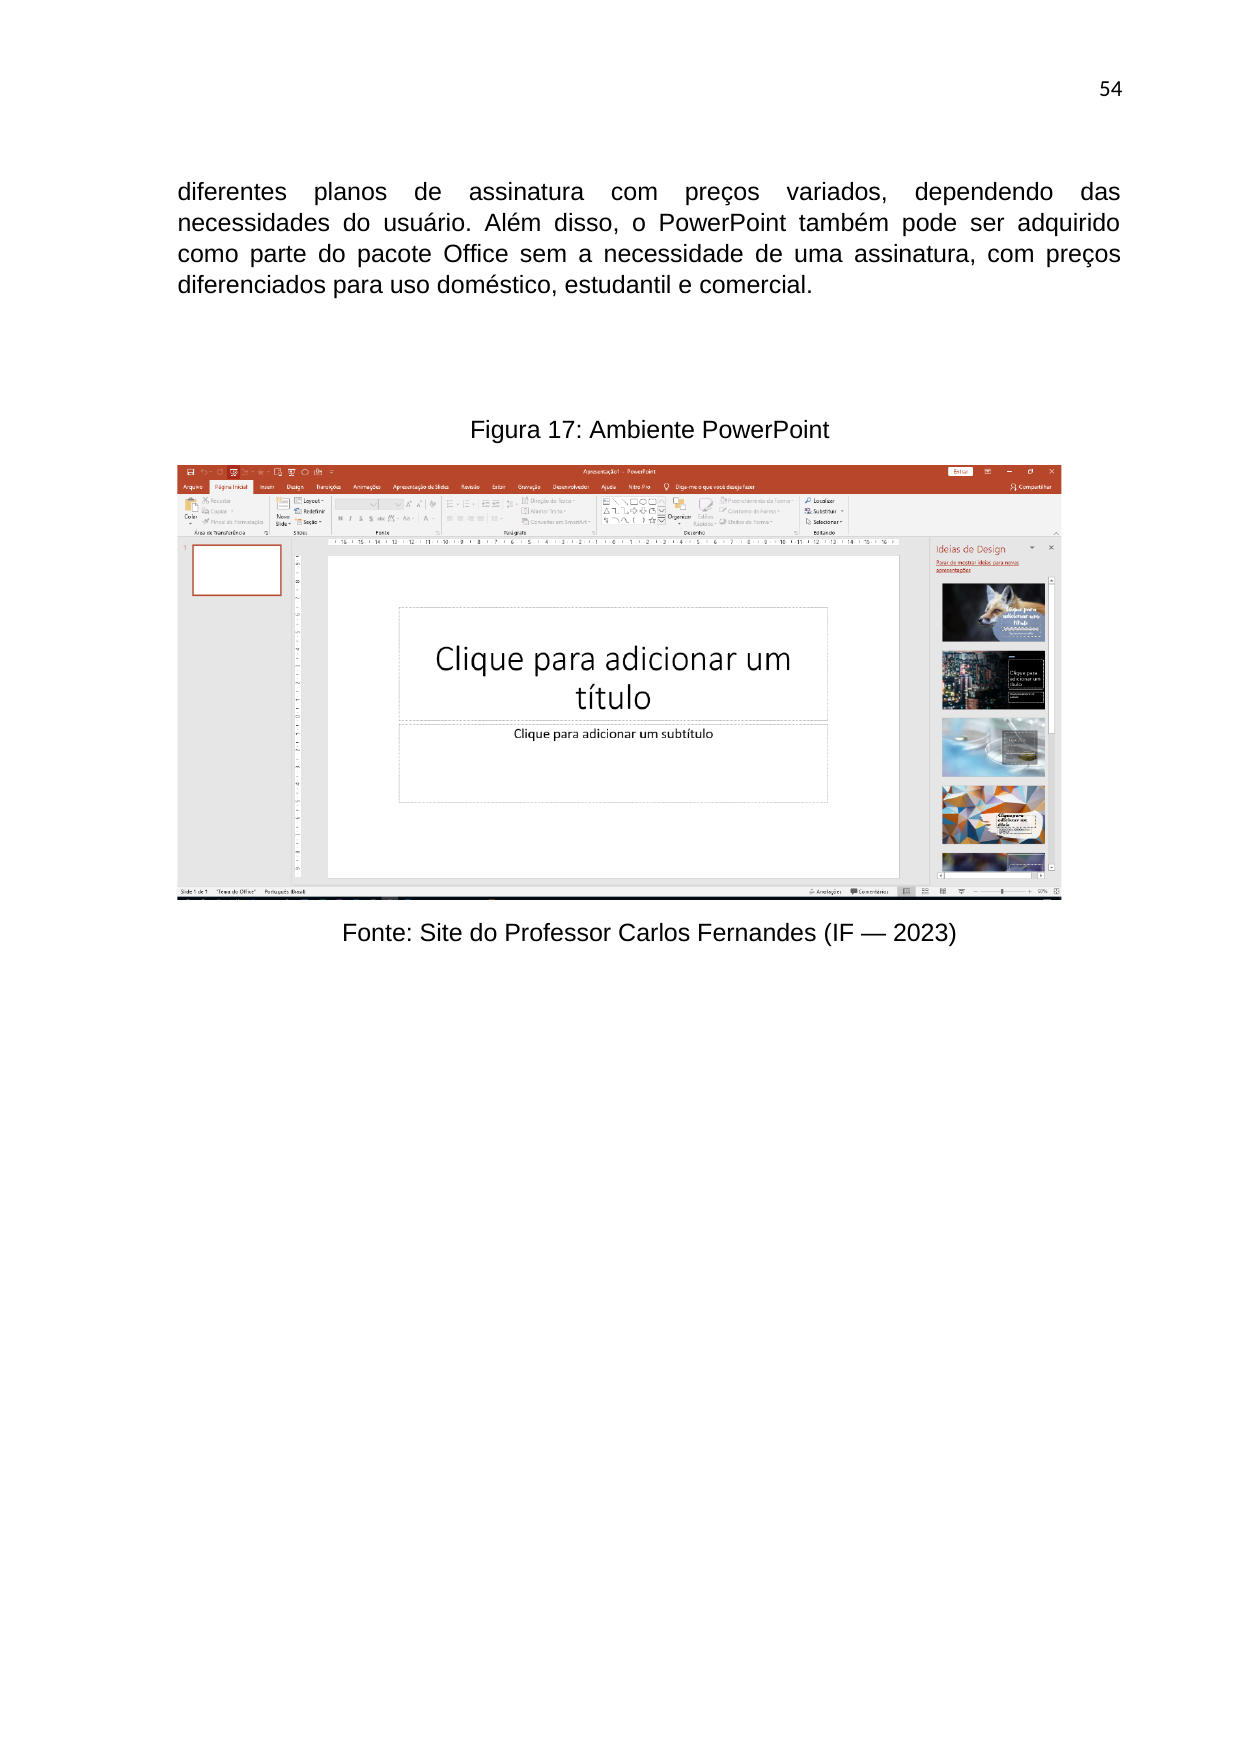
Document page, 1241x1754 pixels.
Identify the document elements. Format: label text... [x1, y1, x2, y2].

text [177, 177, 1122, 299]
text Figura 17: Ambiente PowerPoint [177, 415, 1122, 444]
text Fonte: Site do Professor Carlos Fernandes (IF — 2023) [177, 918, 1122, 947]
picture [177, 465, 1062, 900]
